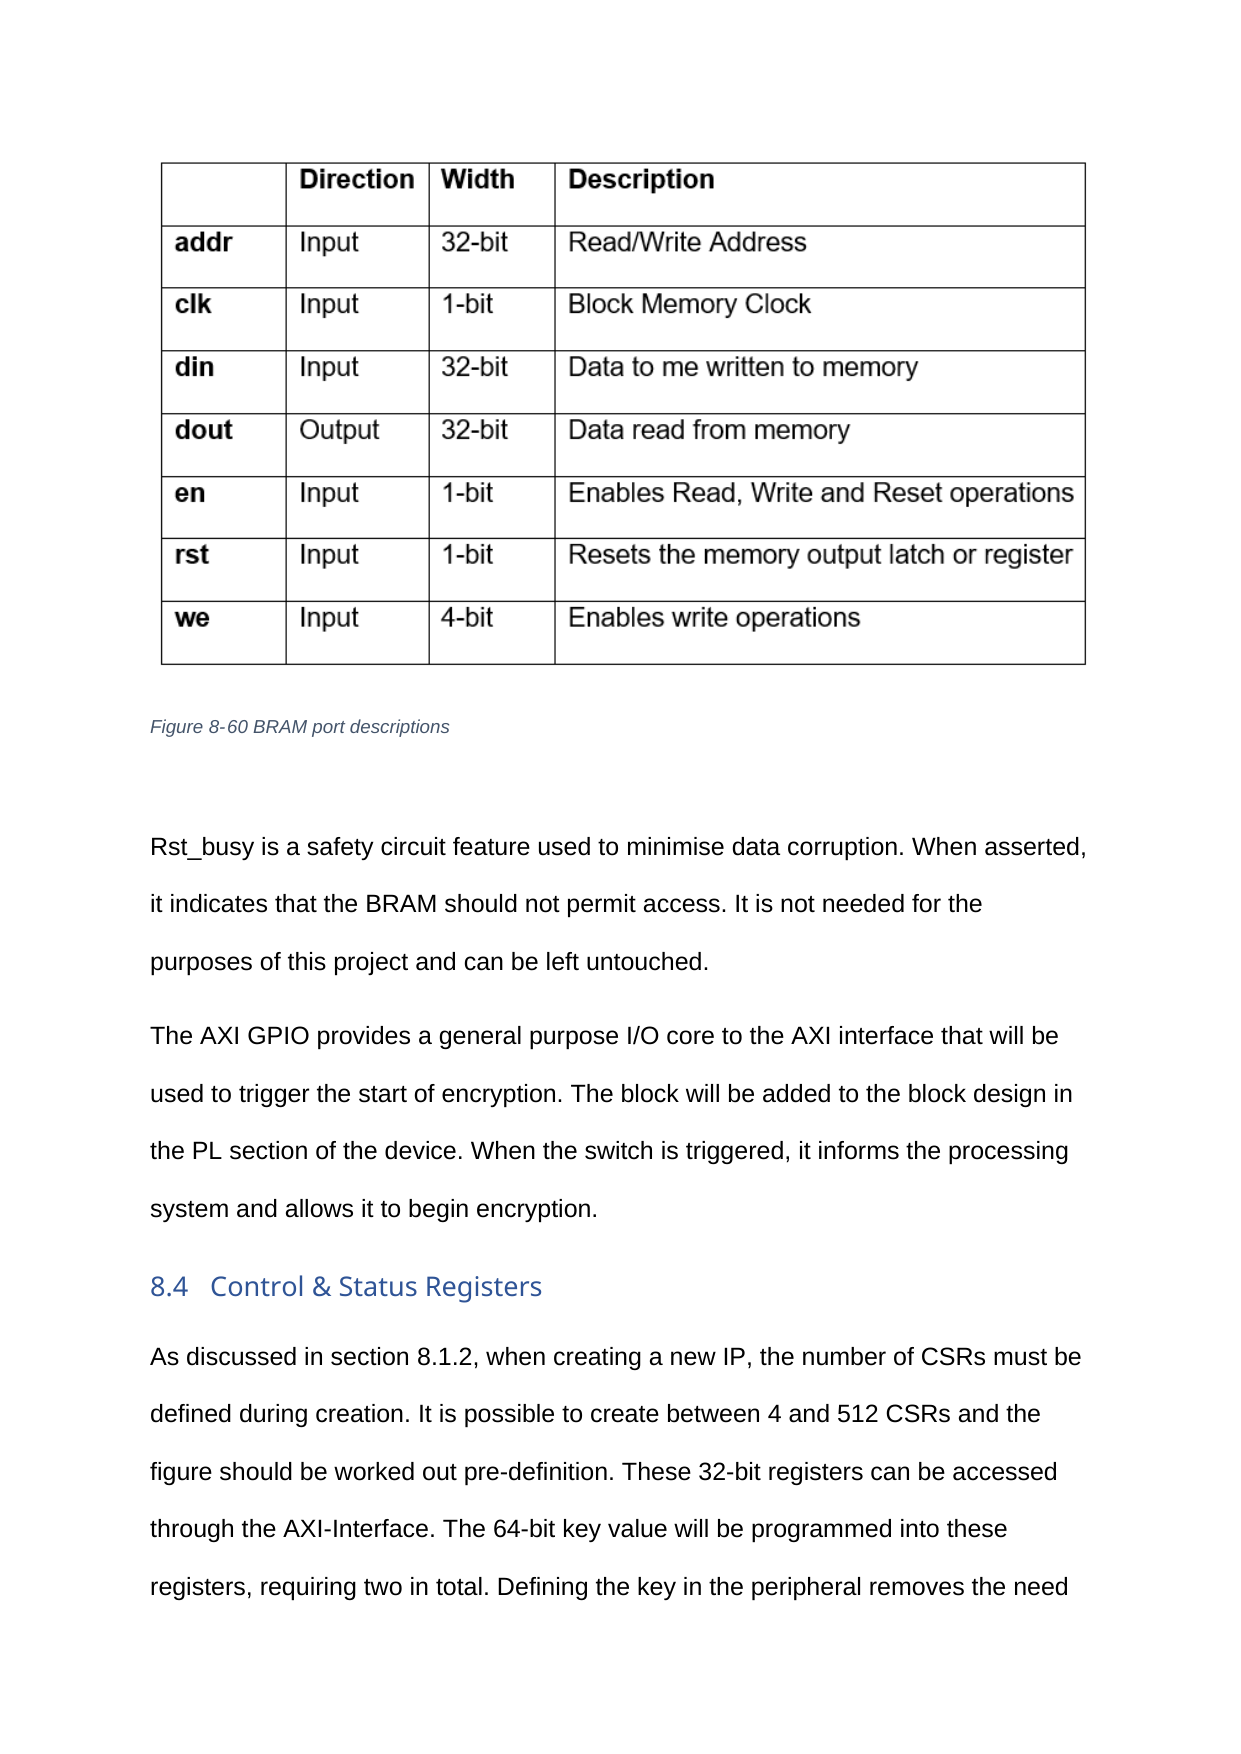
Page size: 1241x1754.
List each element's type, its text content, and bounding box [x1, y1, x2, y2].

picture [150, 150, 1091, 670]
text Rst_busy is a safety circuit feature used to minimise data corruption. When asserted, it indicates that the BRAM should not permit access. It is not needed for the purposes of this project and can be left untouched. [150, 832, 1090, 976]
subtitle Control & Status Registers [150, 1268, 1090, 1305]
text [150, 1342, 1090, 1600]
text Figure 8-6 BRAM port descriptions [150, 715, 1090, 737]
text The AXI GPIO provides a general purpose I/O core to the AXI interface that will be used to trigger the start of encryption. The block will be added to the block design in the PL section of the device. When the switch is triggered, it informs the processing system and allows it to begin encryption. [150, 1021, 1090, 1222]
